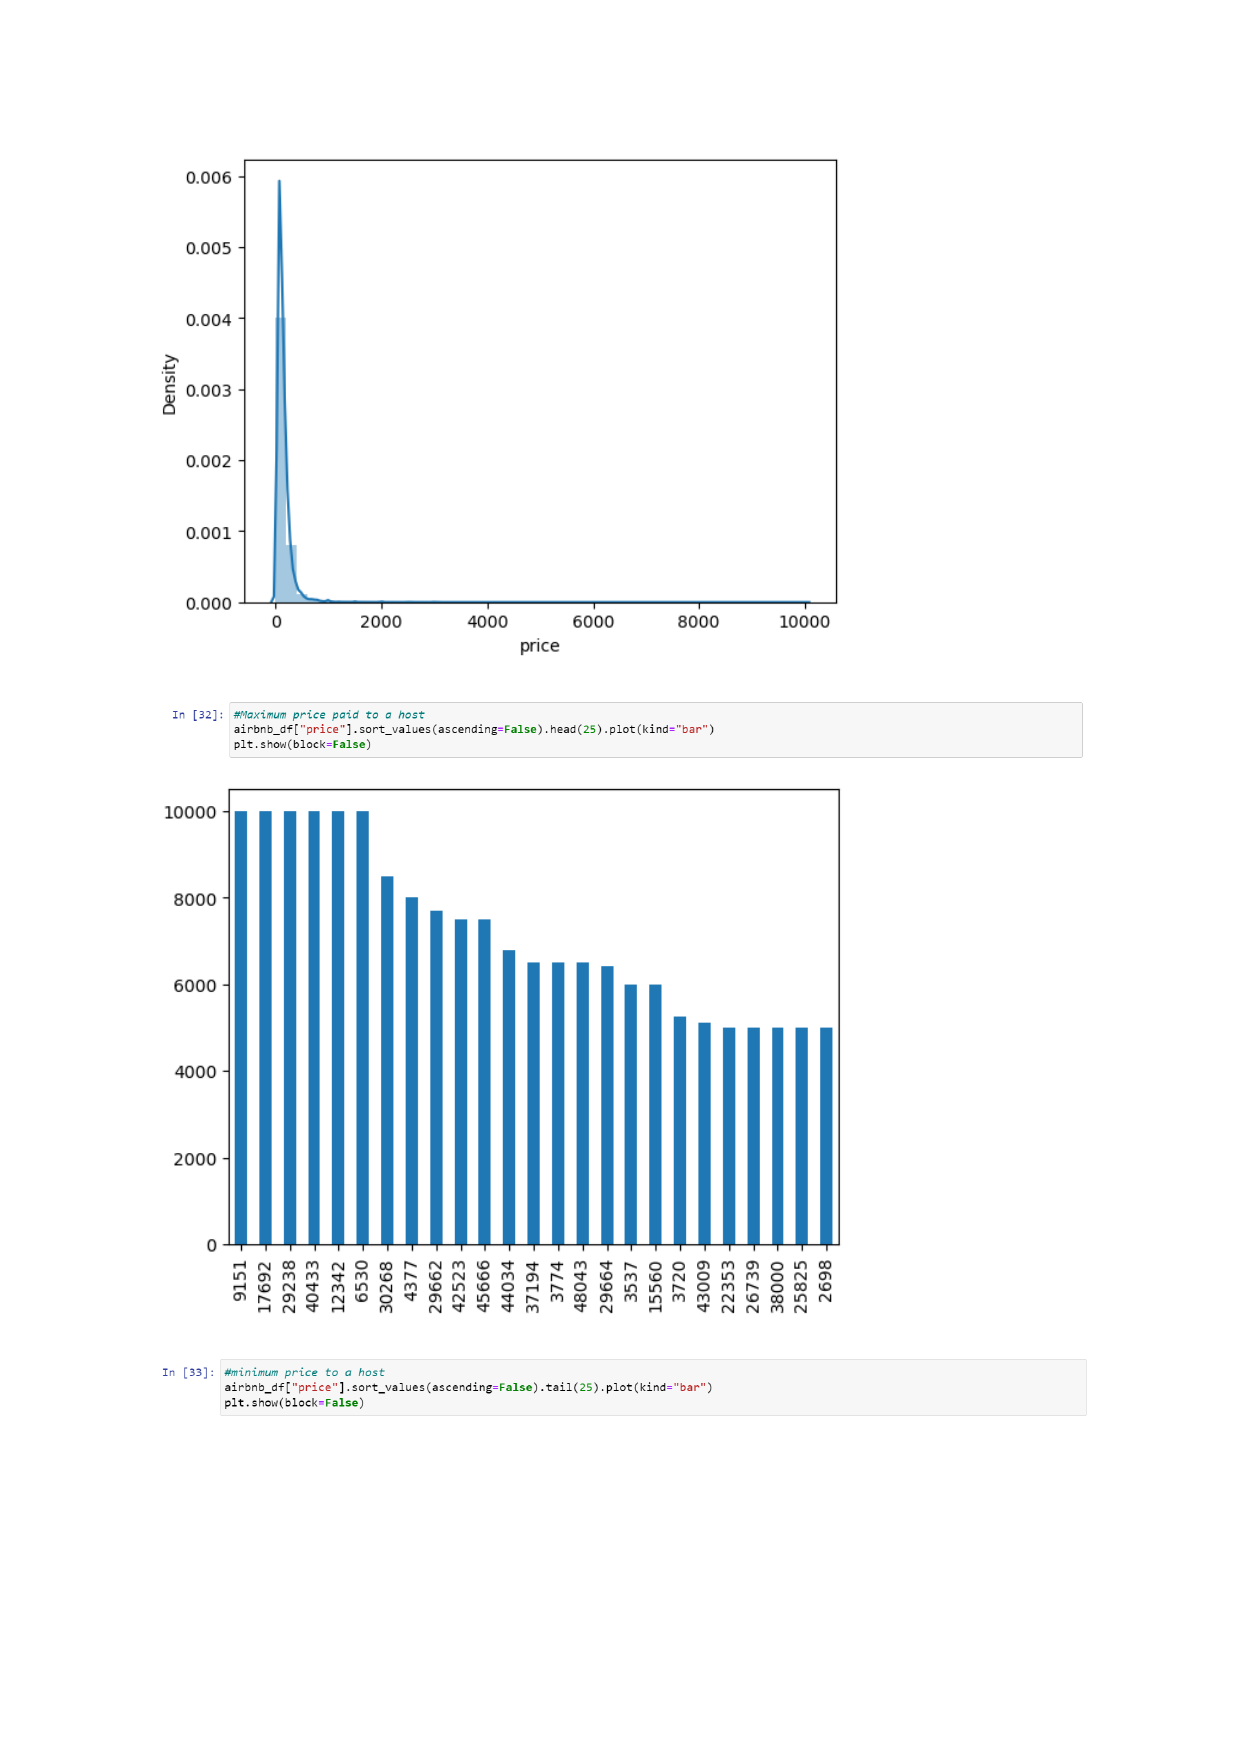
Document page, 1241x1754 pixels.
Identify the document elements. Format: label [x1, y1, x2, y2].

picture [150, 684, 1091, 761]
picture [150, 150, 848, 666]
picture [150, 779, 851, 1323]
picture [150, 1341, 1091, 1421]
